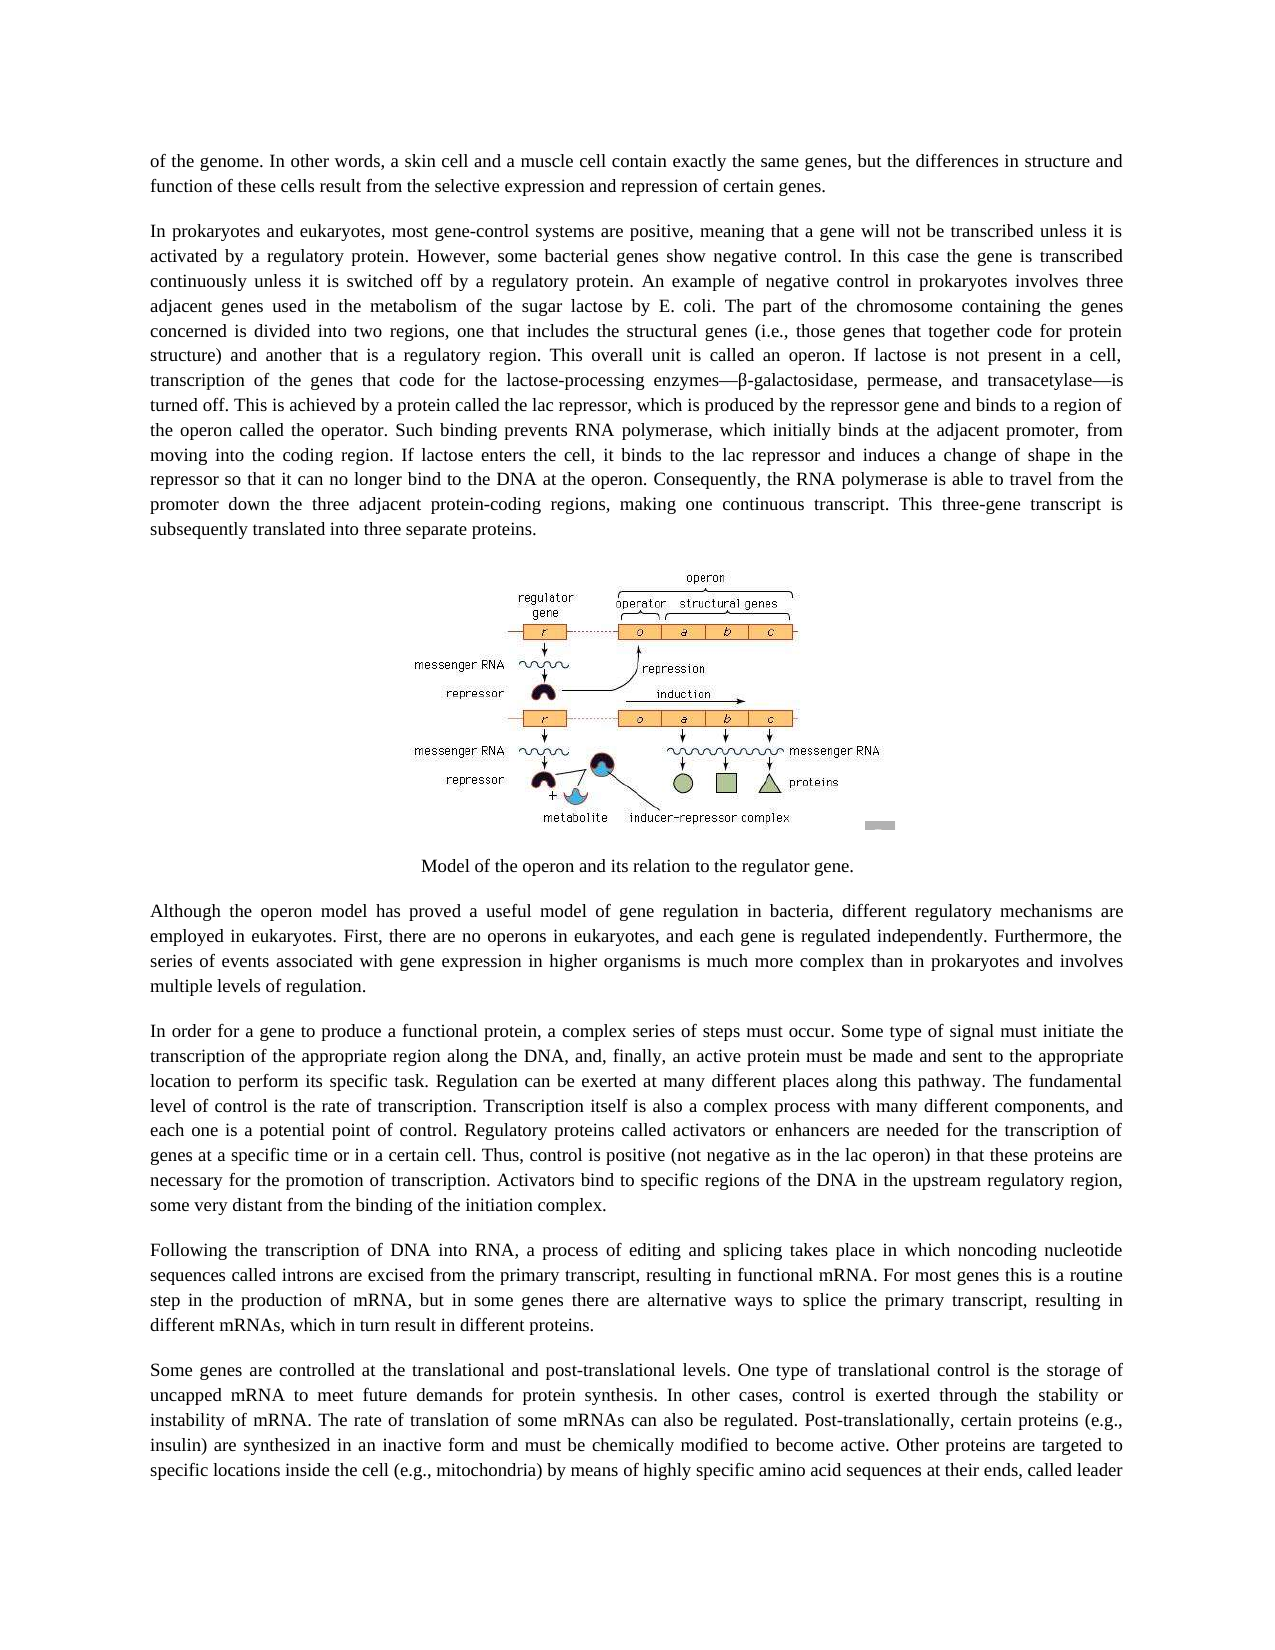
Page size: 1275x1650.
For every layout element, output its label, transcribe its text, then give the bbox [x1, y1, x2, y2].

text Model of the operon and its relation to the regulator gene. [150, 854, 1125, 876]
text In prokaryotes and eukaryotes, most gene-control systems are positive, meaning that a gene will not be transcribed unless it is activated by a regulatory protein. However, some bacterial genes show negative control. In this case the gene is transcribed continuously unless it is switched off by a regulatory protein. An example of negative control in prokaryotes involves three adjacent genes used in the metabolism of the sugar lactose by E. coli. The part of the chromosome containing the genes concerned is divided into two regions, one that includes the structural genes (i.e., those genes that together code for protein structure) and another that is a regulatory region. This overall unit is called an operon. If lactose is not present in a cell, transcription of the genes that code for the lactose-processing enzymes—β-galactosidase, permease, and transacetylase—is turned off. This is achieved by a protein called the lac repressor, which is produced by the repressor gene and binds to a region of the operon called the operator. Such binding prevents RNA polymerase, which initially binds at the adjacent promoter, from moving into the coding region. If lactose enters the cell, it binds to the lac repressor and induces a change of shape in the repressor so that it can no longer bind to the DNA at the operon. Consequently, the RNA polymerase is able to travel from the promoter down the three adjacent protein-coding regions, making one continuous transcript. This three-gene transcript is subsequently translated into three separate proteins. [150, 220, 1125, 539]
text In order for a gene to produce a functional protein, a complex series of steps must occur. Some type of signal must initiate the transcription of the appropriate region along the DNA, and, finally, an active protein must be made and sent to the appropriate location to perform its specific task. Regulation can be exerted at many different places along this pathway. The fundamental level of control is the rate of transcription. Transcription itself is also a complex process with many different components, and each one is a potential point of control. Regulatory proteins called activators or enhancers are needed for the transcription of genes at a specific time or in a certain cell. Thus, control is positive (not negative as in the lac operon) in that these proteins are necessary for the promotion of transcription. Activators bind to specific regions of the DNA in the upstream regulatory region, some very distant from the binding of the initiation complex. [150, 1020, 1125, 1215]
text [150, 1359, 1125, 1480]
picture [380, 563, 896, 830]
text Following the transcription of DNA into RNA, a process of editing and splicing takes place in which noncoding nucleotide sequences called introns are excised from the primary transcript, resulting in functional mRNA. For most genes this is a routine step in the production of mRNA, but in some genes there are alternative ways to splice the primary transcript, resulting in different mRNAs, which in turn result in different proteins. [150, 1239, 1125, 1335]
text Although the operon model has proved a useful model of gene regulation in bacteria, different regulatory mechanisms are employed in eukaryotes. First, there are no operons in eukaryotes, and each gene is regulated independently. Furthermore, the series of events associated with gene expression in higher organisms is much more complex than in prokaryotes and involves multiple levels of regulation. [150, 900, 1125, 996]
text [150, 150, 1125, 196]
